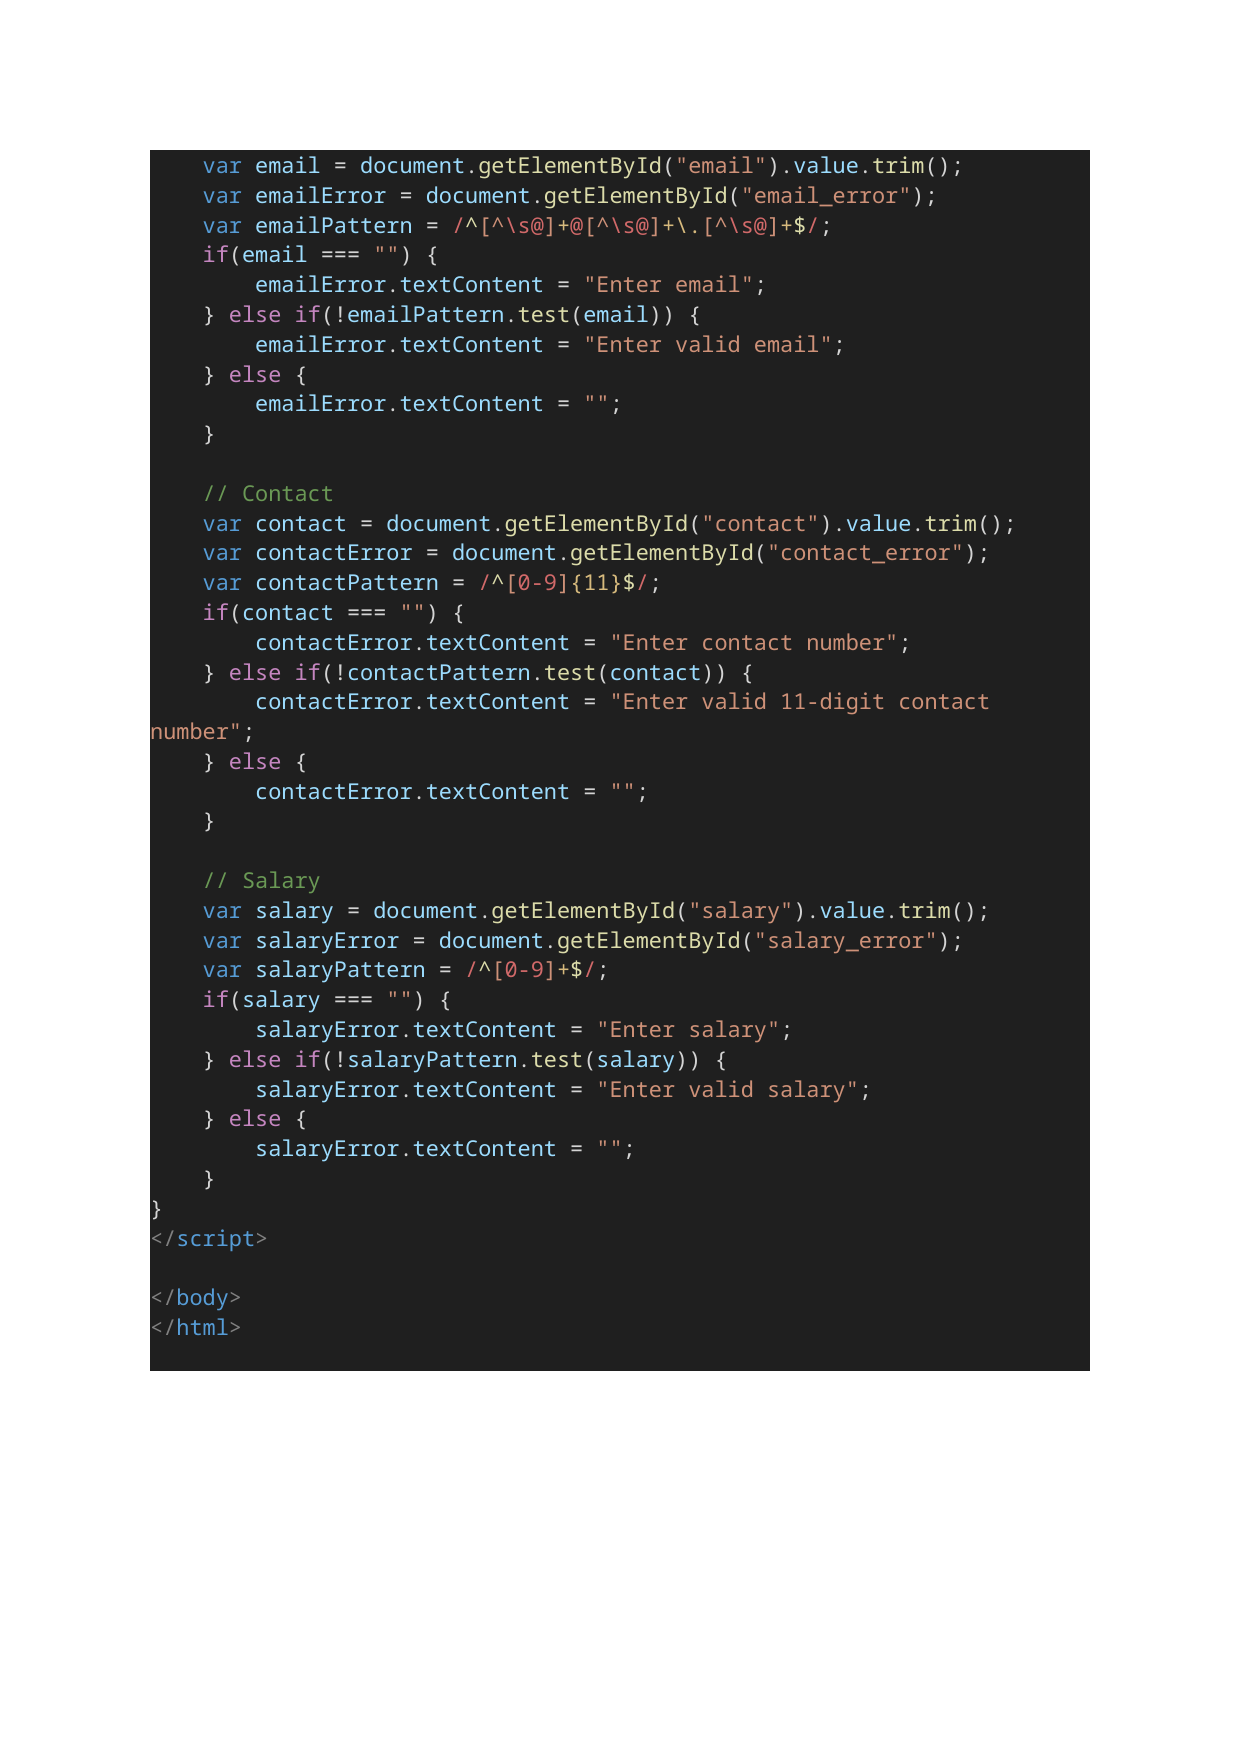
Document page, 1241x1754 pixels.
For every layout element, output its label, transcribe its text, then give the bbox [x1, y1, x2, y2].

text if(email === "") { [150, 239, 1090, 269]
text } [150, 805, 1090, 835]
text emailError.textContent = ""; [150, 388, 1090, 418]
text } else { [150, 1103, 1090, 1133]
text } [150, 1193, 1090, 1222]
text </html> [150, 1312, 1090, 1342]
text var emailPattern = /^[^\s@]+@[^\s@]+\.[^\s@]+$/; [150, 209, 1090, 239]
text } else if(!emailPattern.test(email)) { [150, 299, 1090, 329]
text // Salary [150, 865, 1090, 895]
text if(contact === "") { [150, 597, 1090, 627]
text if(salary === "") { [150, 984, 1090, 1014]
text } else { [150, 358, 1090, 388]
text var email = document.getElementById("email").value.trim(); [150, 150, 1090, 180]
text } else if(!contactPattern.test(contact)) { [150, 656, 1090, 686]
text var salaryError = document.getElementById("salary_error"); [150, 924, 1090, 954]
text contactError.textContent = ""; [150, 776, 1090, 805]
text } [150, 1163, 1090, 1193]
text </script> [150, 1222, 1090, 1252]
text var salary = document.getElementById("salary").value.trim(); [150, 895, 1090, 924]
text contactError.textContent = "Enter contact number"; [150, 627, 1090, 656]
text var contactPattern = /^[0-9]{11}$/; [150, 567, 1090, 597]
text var contactError = document.getElementById("contact_error"); [150, 537, 1090, 567]
text var contact = document.getElementById("contact").value.trim(); [150, 507, 1090, 537]
text } [150, 418, 1090, 448]
text // Contact [150, 478, 1090, 507]
text var salaryPattern = /^[0-9]+$/; [150, 954, 1090, 984]
text } else if(!salaryPattern.test(salary)) { [150, 1044, 1090, 1073]
text salaryError.textContent = "Enter valid salary"; [150, 1073, 1090, 1103]
text salaryError.textContent = "Enter salary"; [150, 1014, 1090, 1044]
text salaryError.textContent = ""; [150, 1133, 1090, 1163]
text emailError.textContent = "Enter email"; [150, 269, 1090, 299]
text var emailError = document.getElementById("email_error"); [150, 180, 1090, 209]
text contactError.textContent = "Enter valid 11-digit contact number"; [150, 686, 1090, 746]
text emailError.textContent = "Enter valid email"; [150, 329, 1090, 358]
text } else { [150, 746, 1090, 776]
text </body> [150, 1282, 1090, 1312]
